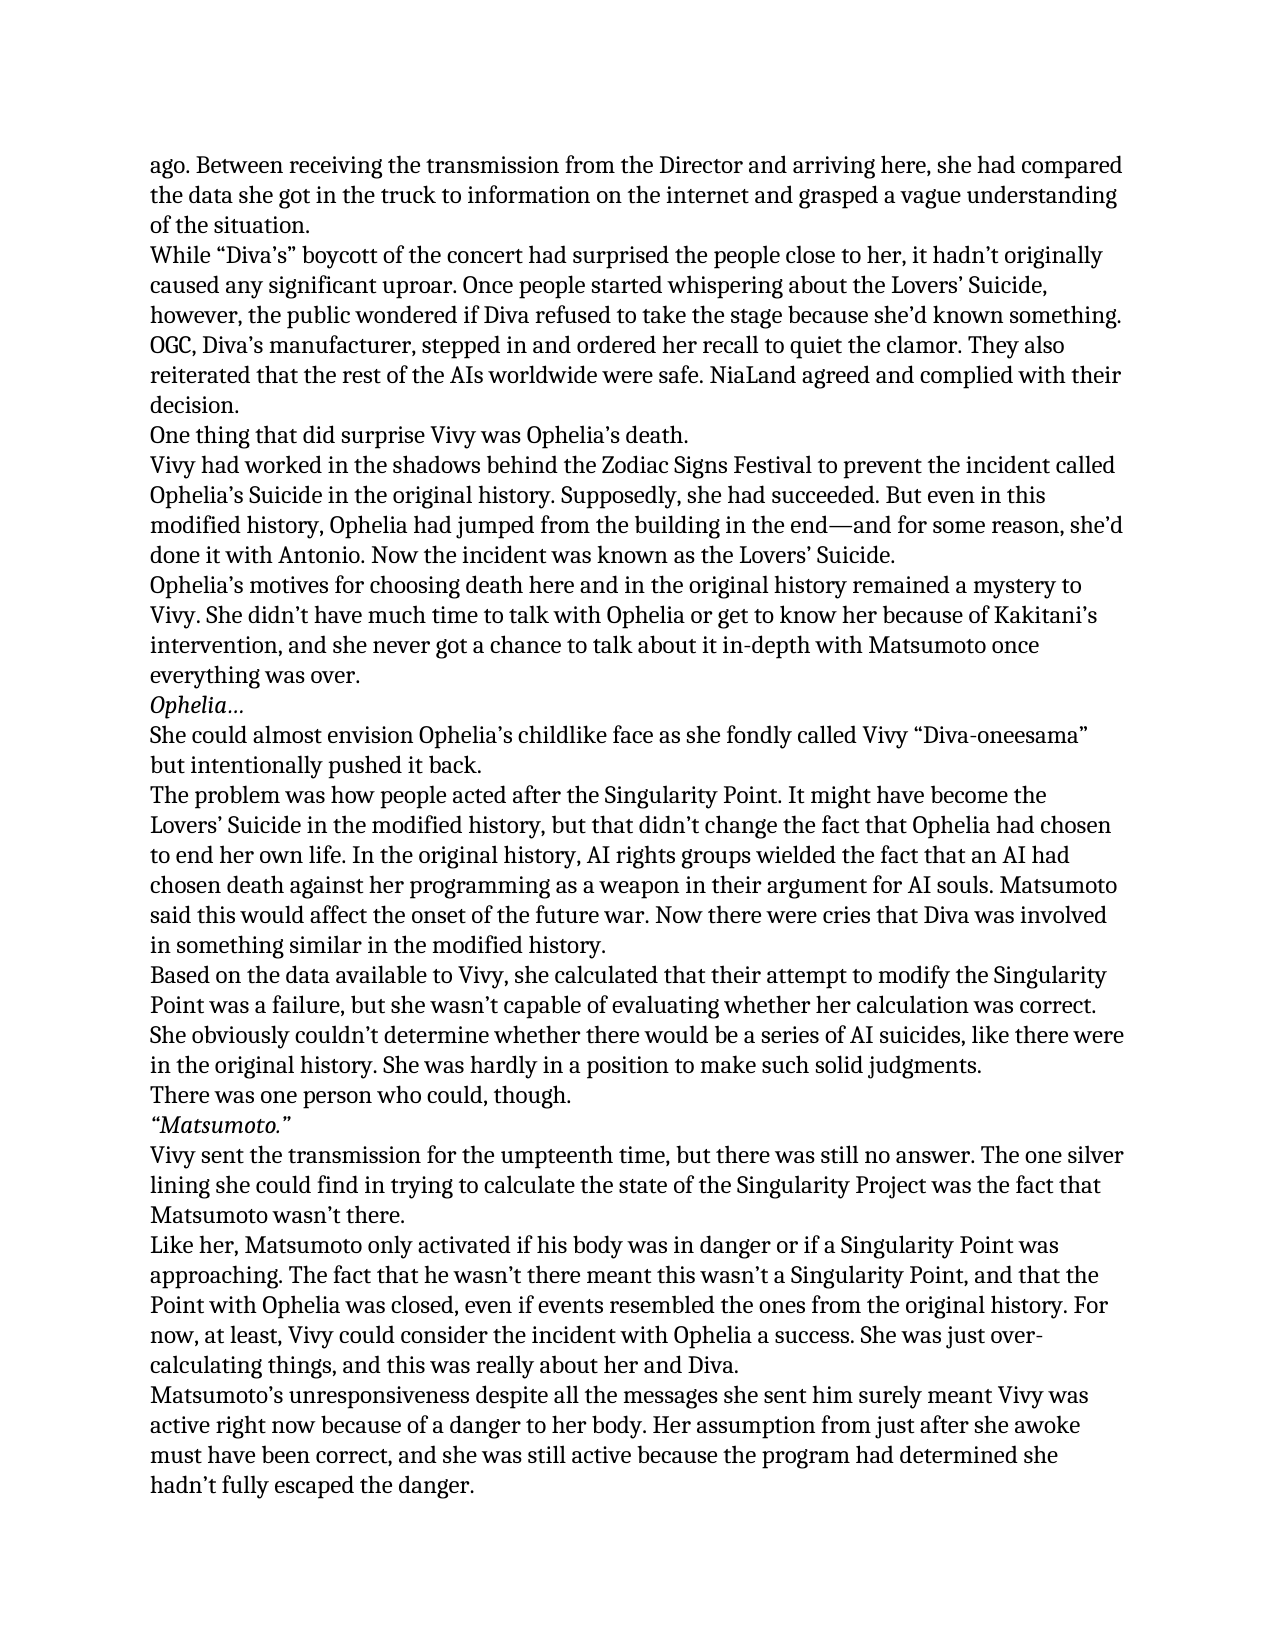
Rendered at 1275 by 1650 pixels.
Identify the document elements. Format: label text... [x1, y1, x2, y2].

text Vivy had worked in the shadows behind the Zodiac Signs Festival to prevent the incident called Ophelia’s Suicide in the original history. Supposedly, she had succeeded. But even in this modified history, Ophelia had jumped from the building in the end—and for some reason, she’d done it with Antonio. Now the incident was known as the Lovers’ Suicide. [150, 450, 1125, 570]
text There was one person who could, though. [150, 1080, 1125, 1110]
text Vivy sent the transmission for the umpteenth time, but there was still no answer. The one silver lining she could find in trying to calculate the state of the Singularity Project was the fact that Matsumoto wasn’t there. [150, 1140, 1125, 1230]
text Matsumoto’s unresponsiveness despite all the messages she sent him surely meant Vivy was active right now because of a danger to her body. Her assumption from just after she awoke must have been correct, and she was still active because the program had determined she hadn’t fully escaped the danger. [150, 1380, 1125, 1500]
text While “Diva’s” boycott of the concert had surprised the people close to her, it hadn’t originally caused any significant uproar. Once people started whispering about the Lovers’ Suicide, however, the public wondered if Diva refused to take the stage because she’d known something. OGC, Diva’s manufacturer, stepped in and ordered her recall to quiet the clamor. They also reiterated that the rest of the AIs worldwide were safe. NiaLand agreed and complied with their decision. [150, 240, 1125, 420]
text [150, 150, 1125, 240]
text The problem was how people acted after the Singularity Point. It might have become the Lovers’ Suicide in the modified history, but that didn’t change the fact that Ophelia had chosen to end her own life. In the original history, AI rights groups wielded the fact that an AI had chosen death against her programming as a weapon in their argument for AI souls. Matsumoto said this would affect the onset of the future war. Now there were cries that Diva was involved in something similar in the modified history. [150, 780, 1125, 960]
text One thing that did surprise Vivy was Ophelia’s death. [150, 420, 1125, 450]
text Ophelia… [150, 690, 1125, 720]
text She could almost envision Ophelia’s childlike face as she fondly called Vivy “Diva-oneesama” but intentionally pushed it back. [150, 720, 1125, 780]
text Based on the data available to Vivy, she calculated that their attempt to modify the Singularity Point was a failure, but she wasn’t capable of evaluating whether her calculation was correct. She obviously couldn’t determine whether there would be a series of AI suicides, like there were in the original history. She was hardly in a position to make such solid judgments. [150, 960, 1125, 1080]
text Ophelia’s motives for choosing death here and in the original history remained a mystery to Vivy. She didn’t have much time to talk with Ophelia or get to know her because of Kakitani’s intervention, and she never got a chance to talk about it in-depth with Matsumoto once everything was over. [150, 570, 1125, 690]
text “Matsumoto.” [150, 1110, 1125, 1140]
text Like her, Matsumoto only activated if his body was in danger or if a Singularity Point was approaching. The fact that he wasn’t there meant this wasn’t a Singularity Point, and that the Point with Ophelia was closed, even if events resembled the ones from the original history. For now, at least, Vivy could consider the incident with Ophelia a success. She was just over-calculating things, and this was really about her and Diva. [150, 1230, 1125, 1380]
